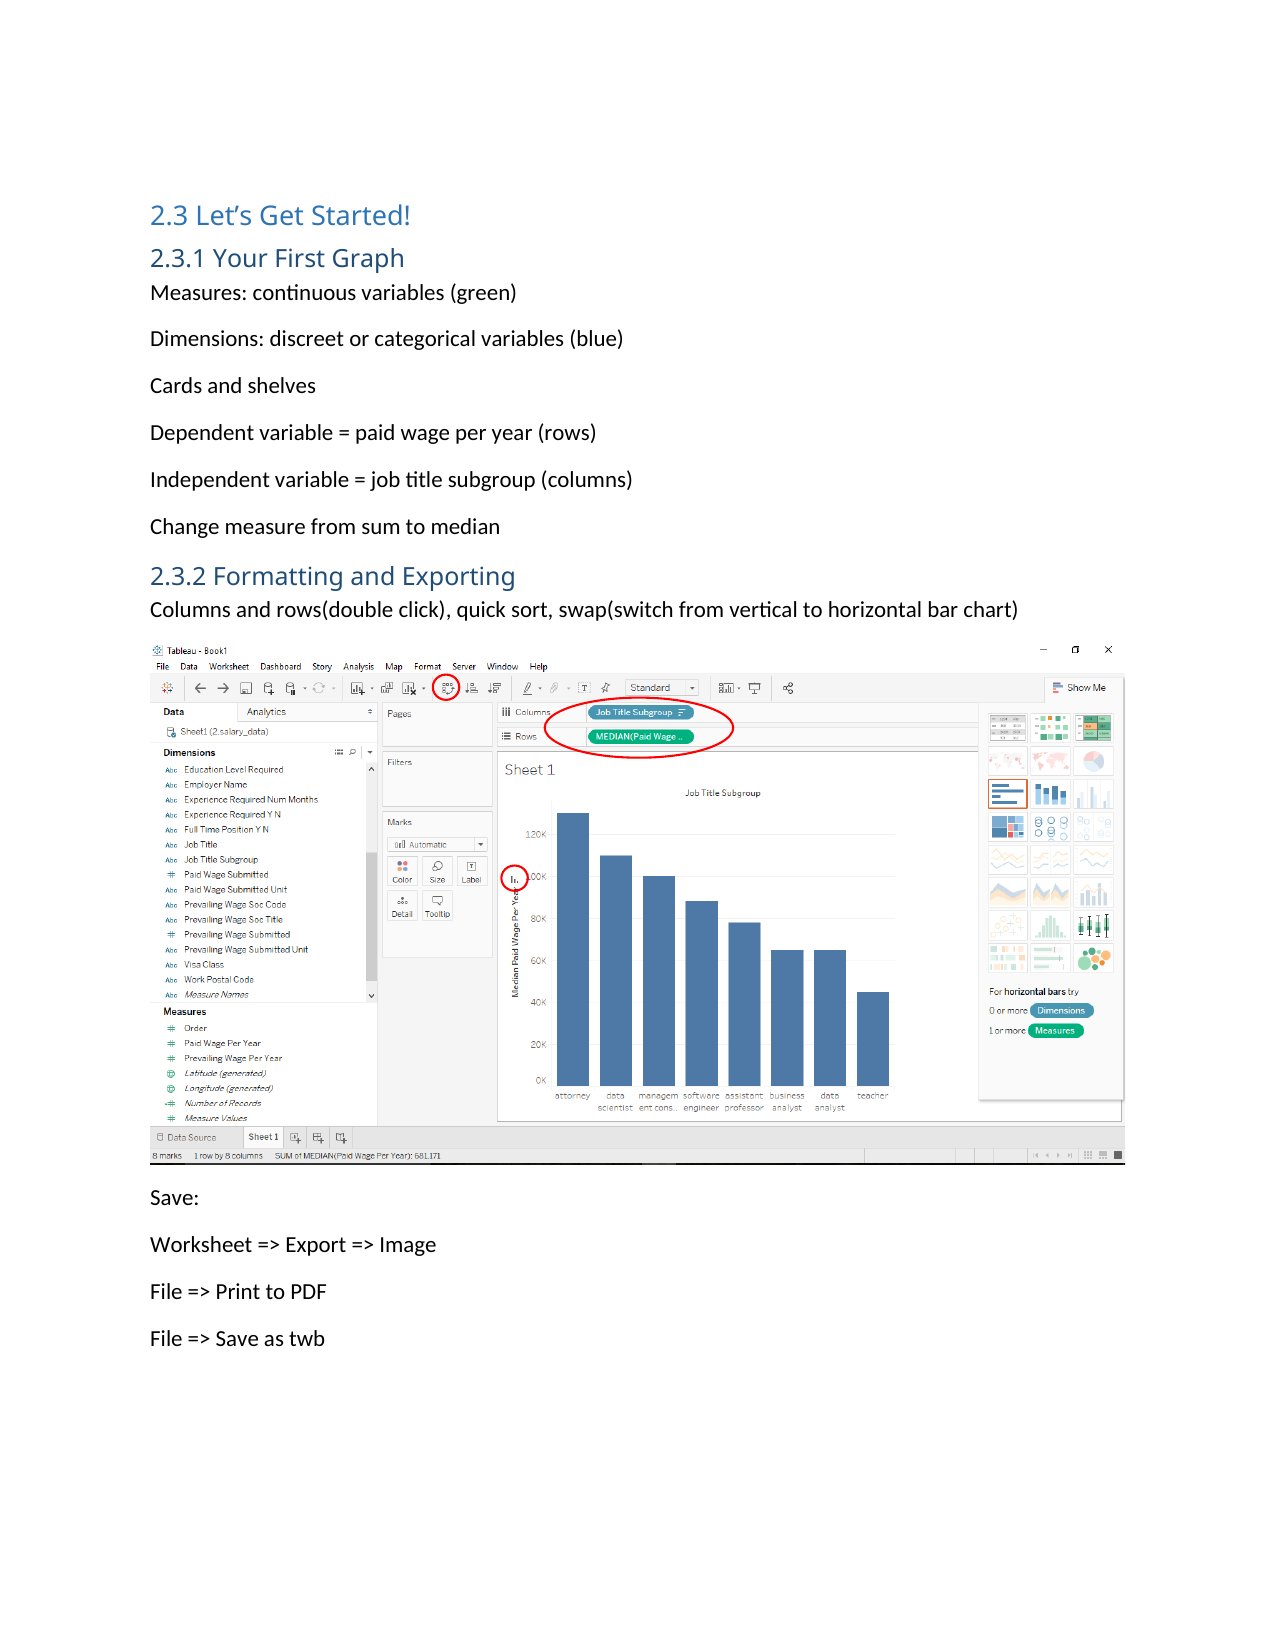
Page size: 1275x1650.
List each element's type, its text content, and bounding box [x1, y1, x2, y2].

subtitle 2.3.1 Your First Graph [150, 241, 1125, 275]
text Worksheet => Export => Image [150, 1230, 1125, 1258]
subtitle 2.3.2 Formatting and Exporting [150, 559, 1125, 593]
text File => Save as twb [150, 1324, 1125, 1352]
subtitle 2.3 Let’s Get Started! [150, 197, 1125, 234]
text Save: [150, 1183, 1125, 1211]
text Independent variable = job title subgroup (columns) [150, 465, 1125, 493]
text Dimensions: discreet or categorical variables (blue) [150, 324, 1125, 352]
text Change measure from sum to median [150, 512, 1125, 540]
picture [150, 642, 1125, 1165]
text Measures: continuous variables (green) [150, 278, 1125, 306]
text File => Print to PDF [150, 1277, 1125, 1305]
text Columns and rows(double click), quick sort, swap(switch from vertical to horizontal bar chart) [150, 596, 1125, 624]
text Dependent variable = paid wage per year (rows) [150, 418, 1125, 446]
text Cards and shelves [150, 371, 1125, 399]
